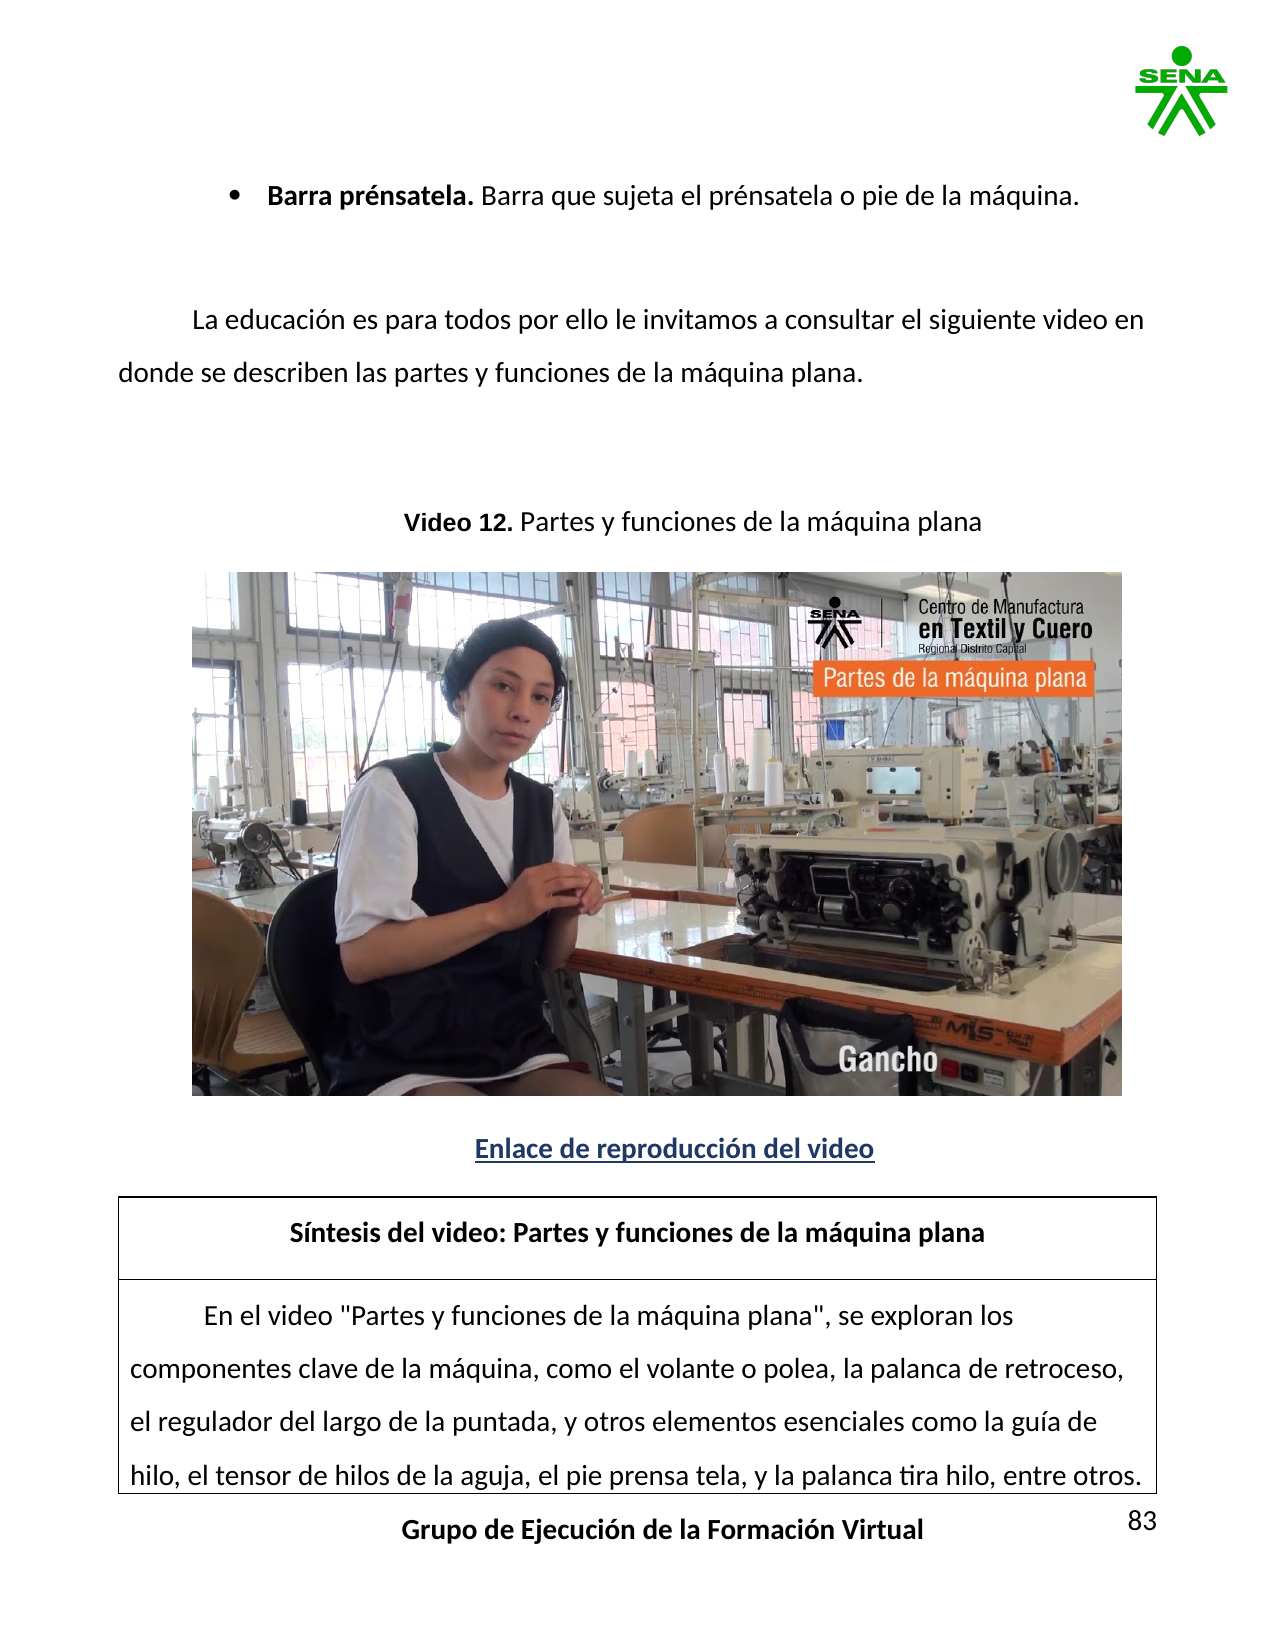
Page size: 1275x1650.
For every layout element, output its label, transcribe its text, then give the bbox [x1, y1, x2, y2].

text Partes y funciones de la máquina plana [229, 503, 1157, 538]
text Enlace de reproducción del video [118, 1130, 1157, 1166]
picture [192, 572, 1122, 1096]
text La educación es para todos por ello le invitamos a consultar el siguiente video en donde se describen las partes y funciones de la máquina plana. [118, 301, 1157, 390]
table_header Síntesis del video: Partes y funciones de la máquina plana [119, 1198, 1156, 1279]
picture [1135, 46, 1228, 136]
list Barra prénsatela. Barra que sujeta el prénsatela o pie de la máquina. [229, 177, 1157, 213]
